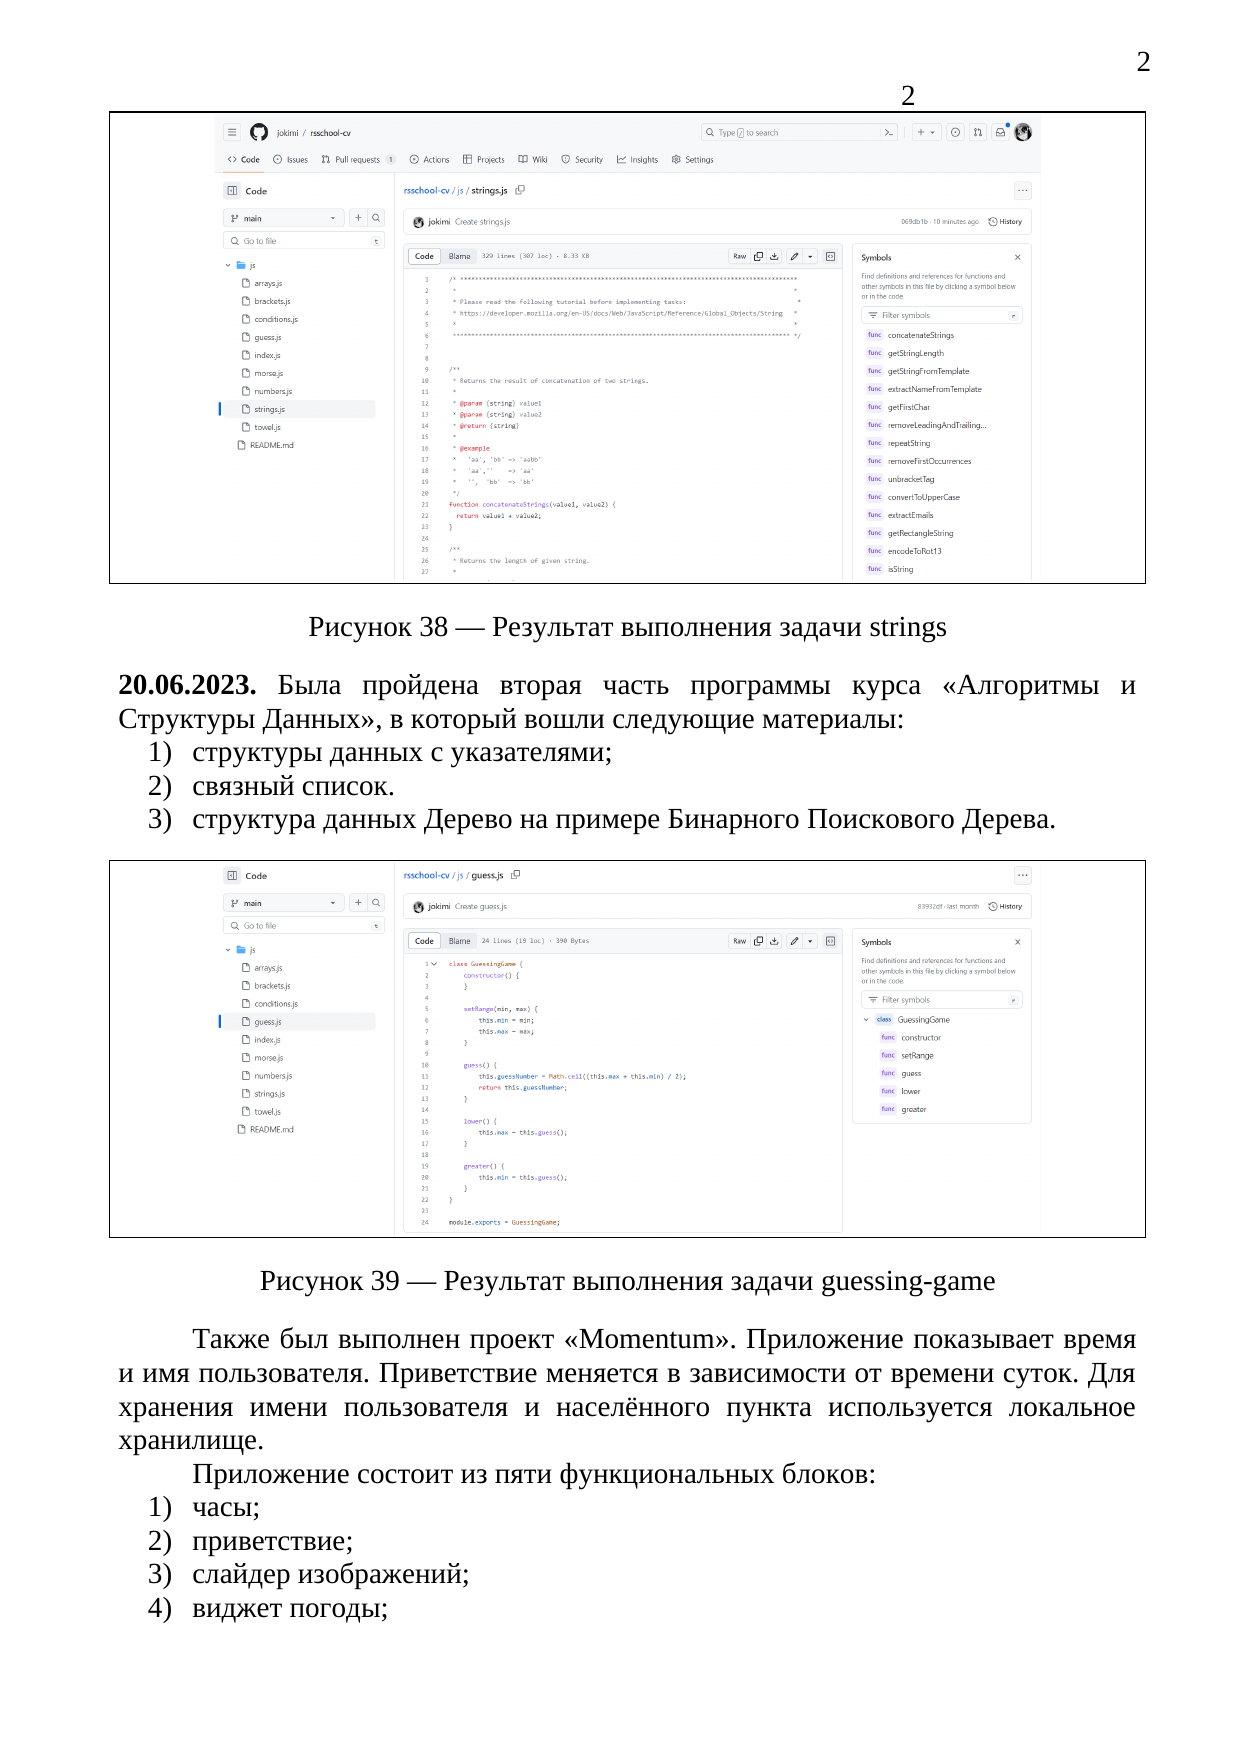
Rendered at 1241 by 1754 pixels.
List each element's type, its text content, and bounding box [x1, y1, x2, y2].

list виджет погоды; [148, 1590, 1137, 1623]
text Также был выполнен проект «Momentum». Приложение показывает время и имя пользователя. Приветствие меняется в зависимости от времени суток. Для хранения имени пользователя и населённого пункта используется локальное хранилище. [118, 1322, 1137, 1456]
list связный список. [148, 768, 1137, 802]
text Рисунок 38 ― Результат выполнения задачи strings [118, 609, 1137, 642]
picture [214, 863, 1041, 1235]
list слайдер изображений; [148, 1556, 1137, 1590]
list структура данных Дерево на примере Бинарного Поискового Дерева. [148, 802, 1137, 835]
list приветствие; [148, 1523, 1137, 1556]
list структуры данных с указателями; [148, 734, 1137, 768]
text Приложение состоит из пяти функциональных блоков: [118, 1456, 1137, 1489]
text 20.06.2023. Была пройдена вторая часть программы курса «Алгоритмы и Структуры Данных», в который вошли следующие материалы: [118, 667, 1137, 734]
list часы; [148, 1489, 1137, 1523]
picture [214, 114, 1041, 581]
text Рисунок 39 ― Результат выполнения задачи guessing-game [118, 1263, 1137, 1297]
